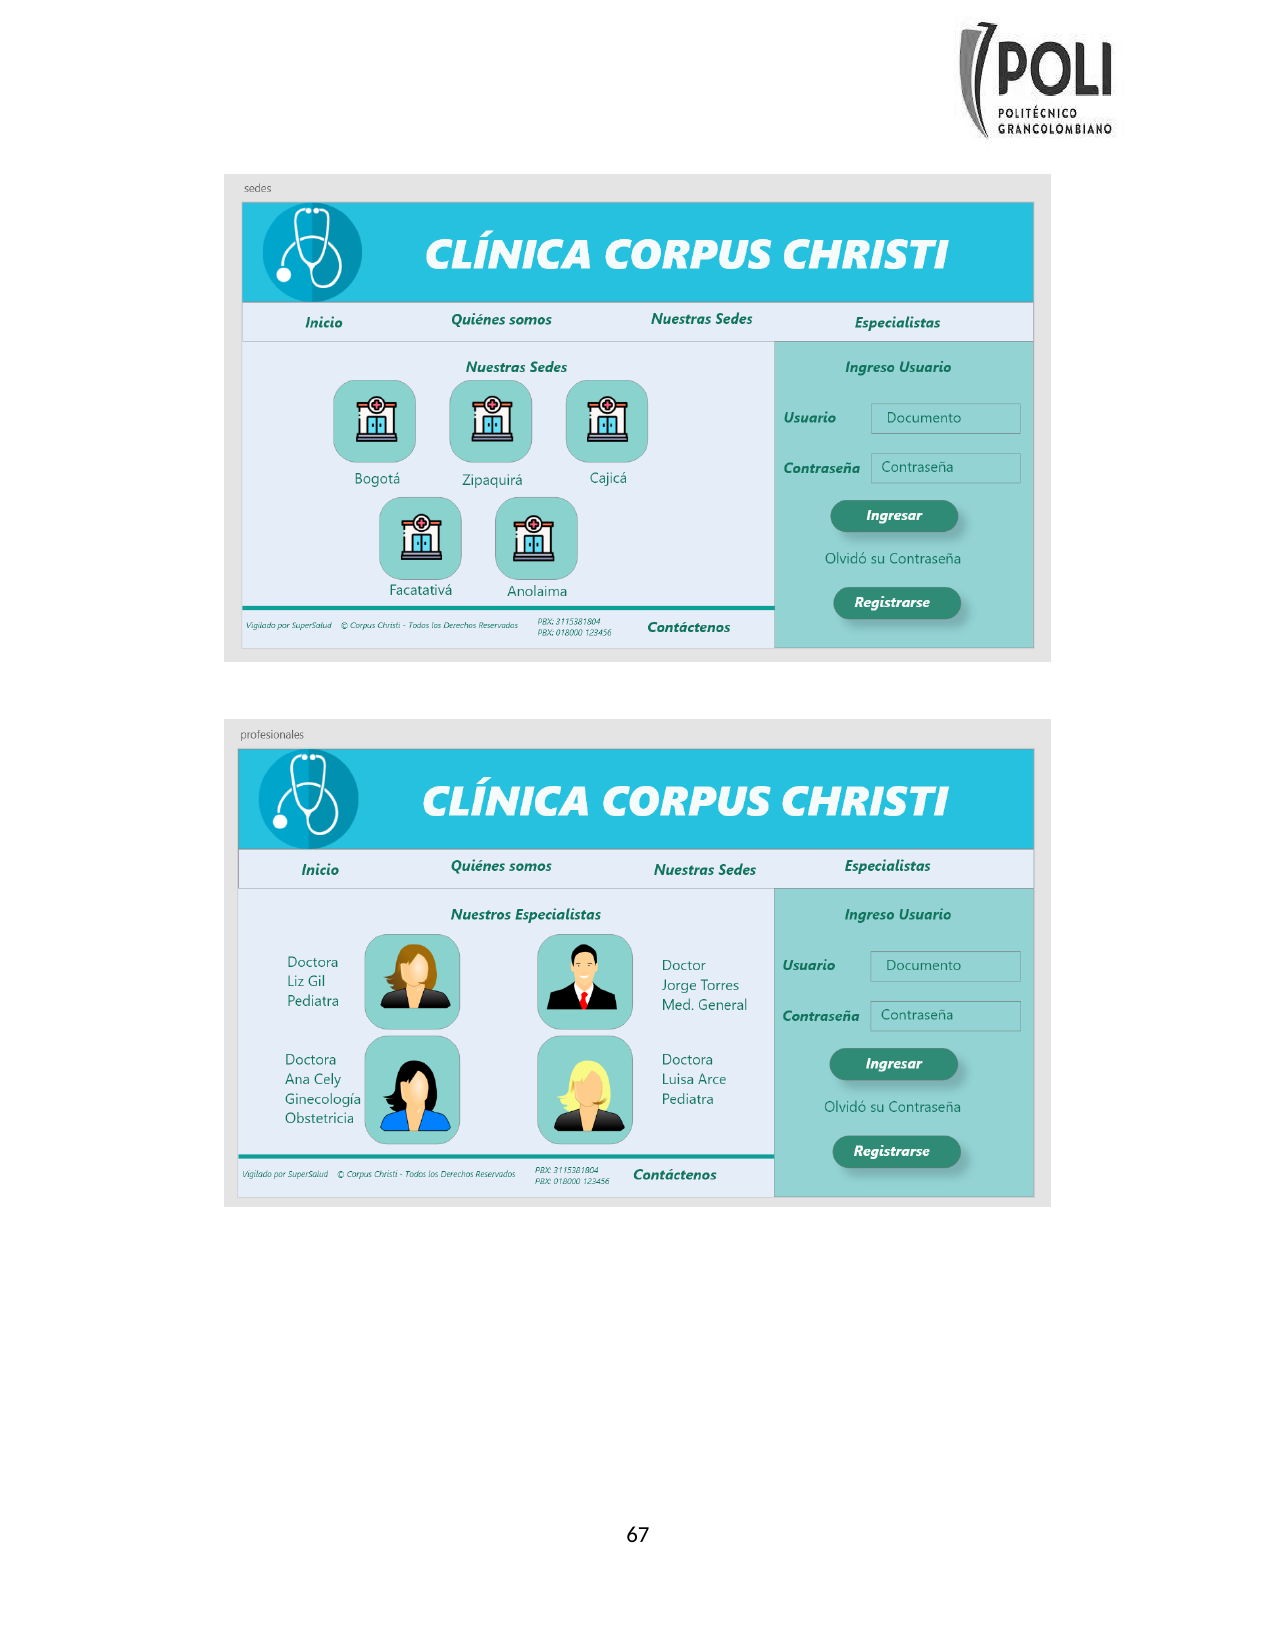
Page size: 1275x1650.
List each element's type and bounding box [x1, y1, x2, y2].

picture [224, 174, 1051, 662]
picture [946, 16, 1125, 154]
picture [224, 719, 1051, 1207]
